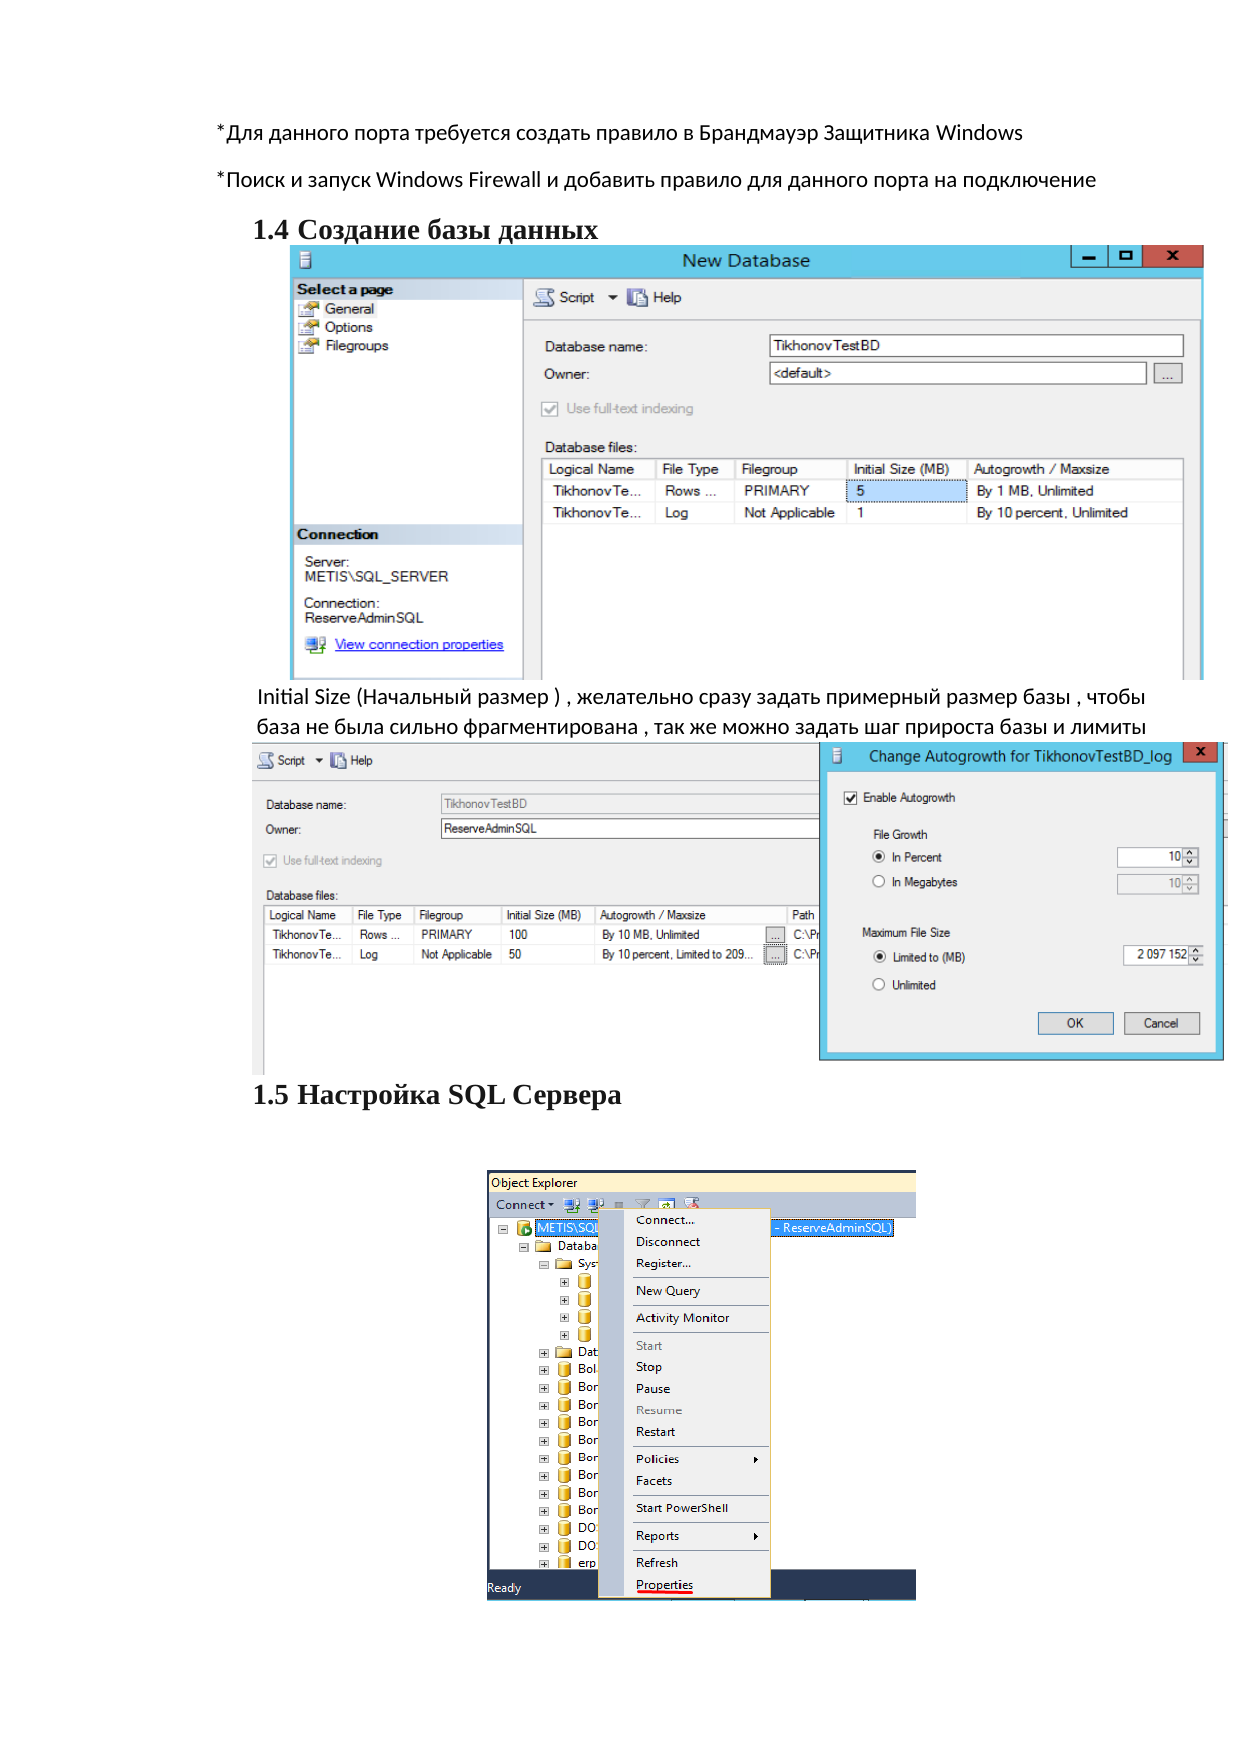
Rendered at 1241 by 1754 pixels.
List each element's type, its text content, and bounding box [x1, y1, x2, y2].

text *Поиск и запуск Windows Firewall и добавить правило для данного порта на подключение [215, 165, 1152, 193]
picture [252, 742, 1228, 1075]
picture [289, 245, 1204, 680]
list Создание базы данных [252, 212, 1152, 245]
list Initial Size (Начальный размер ) , желательно сразу задать примерный размер базы , чтобы база не была сильно фрагментирована , так же можно задать шаг прироста базы и лимиты [252, 682, 1152, 742]
text *Для данного порта требуется создать правило в Брандмауэр Защитника Windows [215, 118, 1152, 146]
list Настройка SQL Сервера [252, 1077, 1152, 1111]
picture [487, 1170, 916, 1601]
